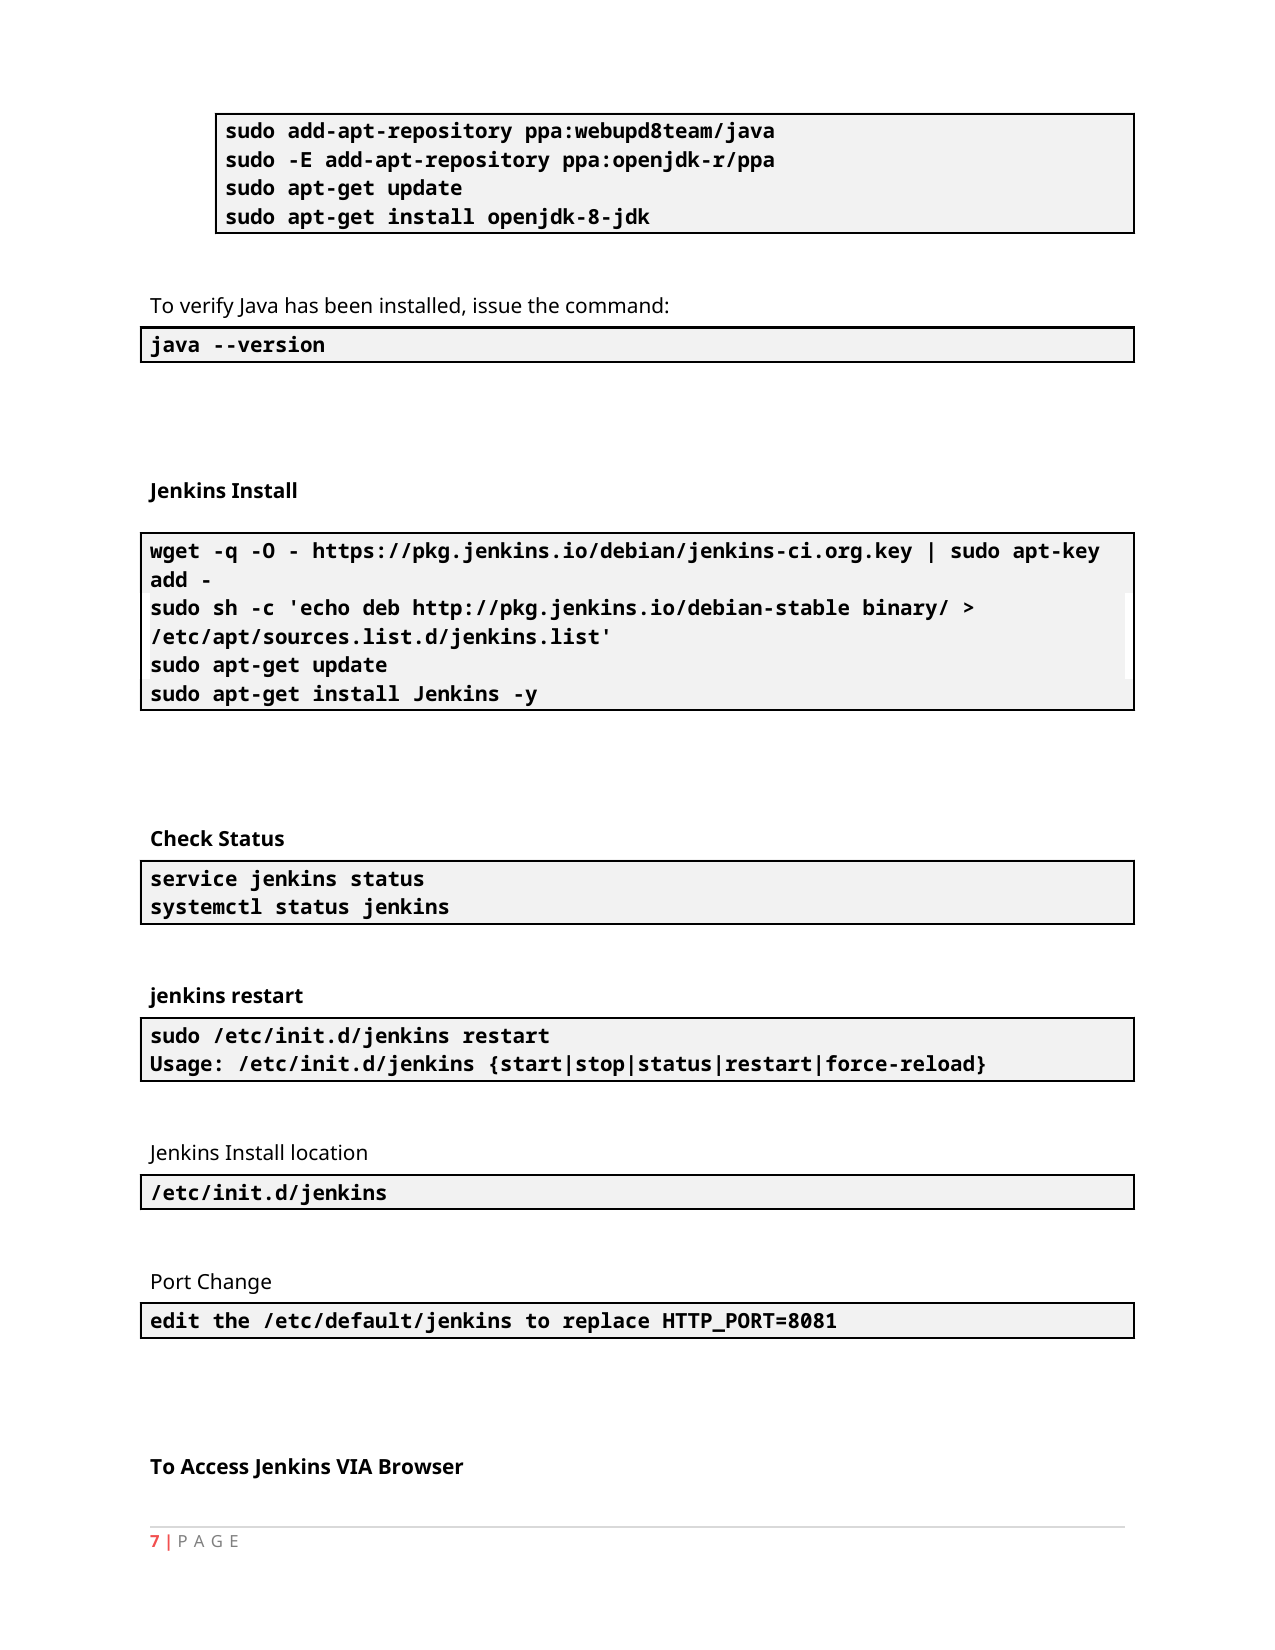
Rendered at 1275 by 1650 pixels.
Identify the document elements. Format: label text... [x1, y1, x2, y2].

text Port Change [150, 1267, 1125, 1295]
text sudo apt-get update [217, 169, 1133, 198]
text sudo add-apt-repository ppa:webupd8team/java [217, 115, 1133, 141]
text service jenkins status [142, 862, 1133, 888]
text sudo apt-get install openjdk-8-jdk [217, 198, 1133, 232]
text wget -q -O - https://pkg.jenkins.io/debian/jenkins-ci.org.key | sudo apt-key add - [142, 534, 1133, 593]
text sudo apt-get update [150, 650, 1125, 674]
text Usage: /etc/init.d/jenkins {start|stop|status|restart|force-reload} [142, 1045, 1133, 1080]
text /etc/init.d/jenkins [142, 1176, 1133, 1208]
text edit the /etc/default/jenkins to replace HTTP_PORT=8081 [142, 1304, 1133, 1337]
text To verify Java has been installed, issue the command: [150, 291, 1125, 319]
text Jenkins Install location [150, 1138, 1125, 1167]
text systemctl status jenkins [142, 888, 1133, 923]
text sudo sh -c 'echo deb http://pkg.jenkins.io/debian-stable binary/ > /etc/apt/sources.list.d/jenkins.list' [150, 593, 1125, 650]
text jenkins restart [150, 981, 1125, 1009]
text Jenkins Install [150, 476, 1125, 504]
text To Access Jenkins VIA Browser [150, 1452, 1125, 1480]
text sudo apt-get install Jenkins -y [142, 674, 1133, 709]
text java --version [142, 329, 1133, 361]
text Check Status [150, 824, 1125, 852]
text sudo -E add-apt-repository ppa:openjdk-r/ppa [217, 141, 1133, 169]
text sudo /etc/init.d/jenkins restart [142, 1019, 1133, 1045]
